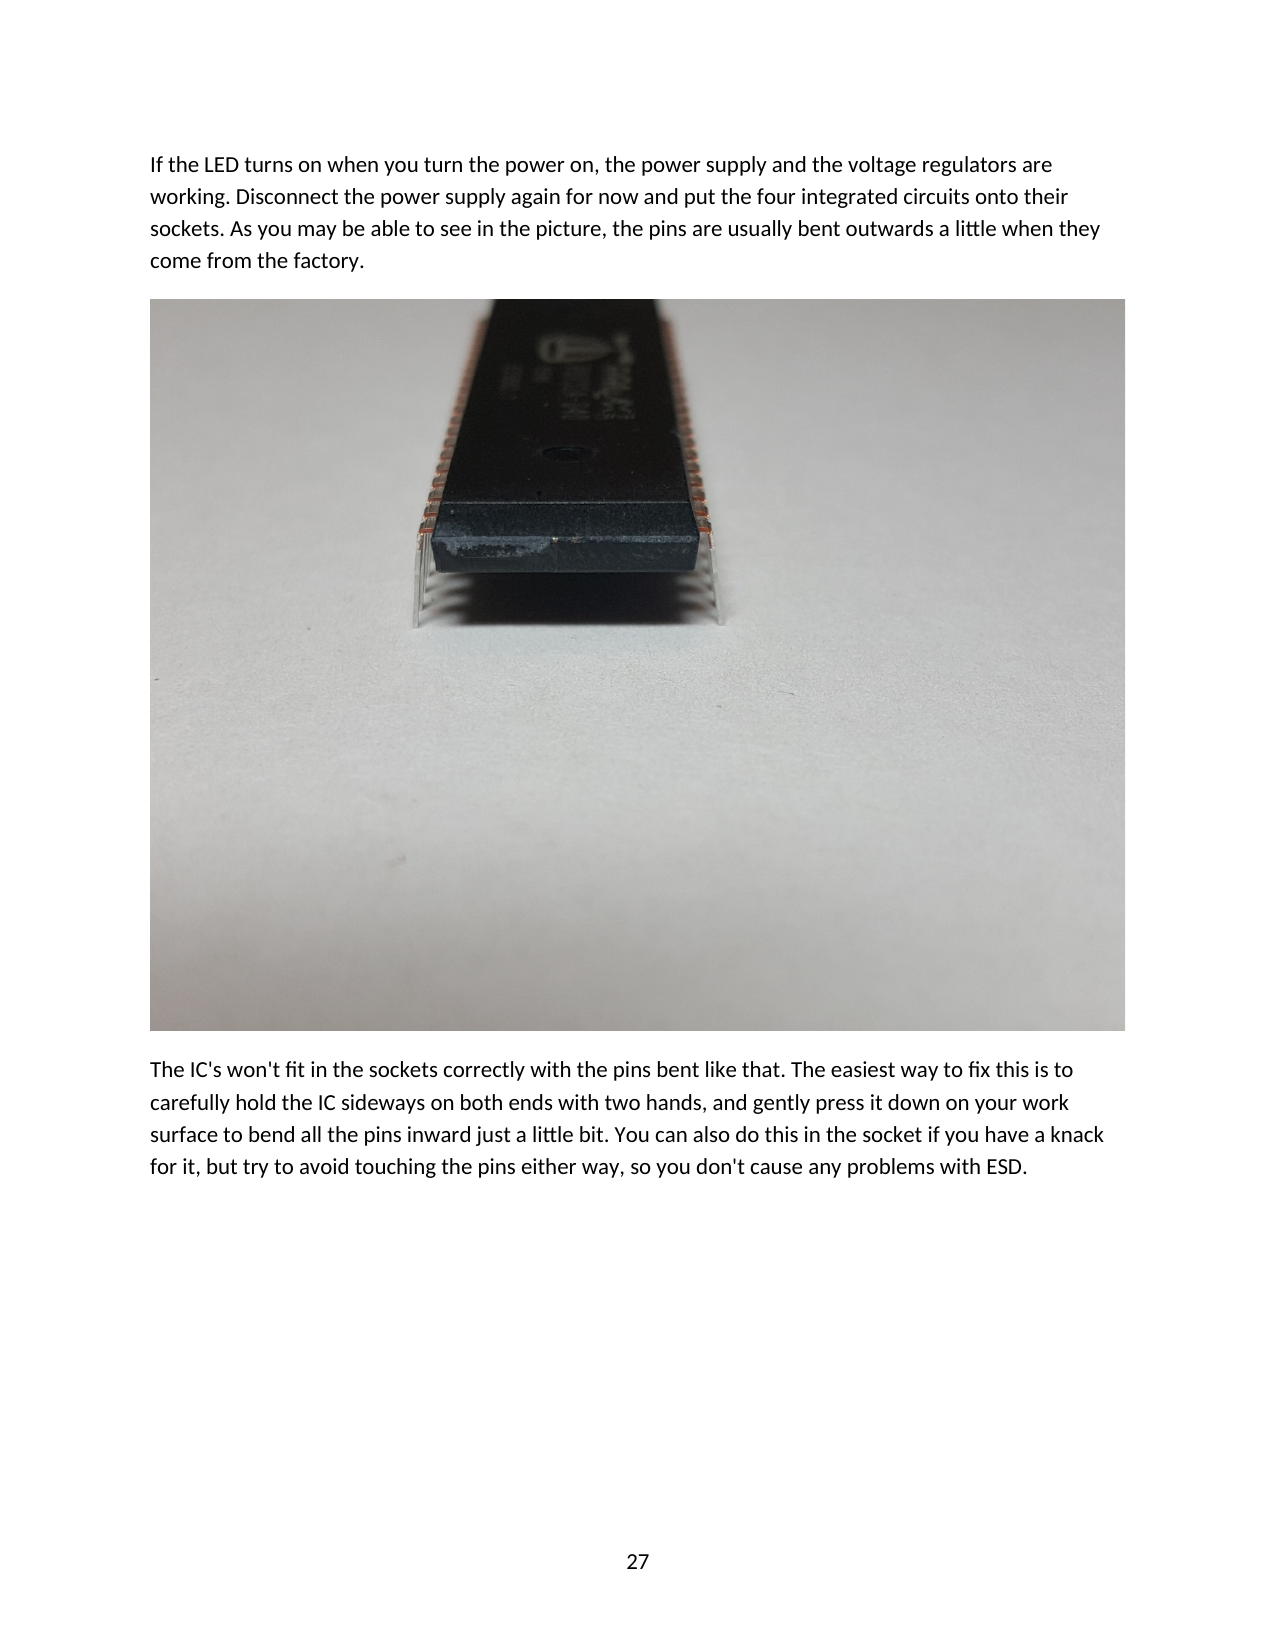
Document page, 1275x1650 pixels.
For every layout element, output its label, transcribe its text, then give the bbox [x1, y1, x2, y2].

text If the LED turns on when you turn the power on, the power supply and the voltage regulators are working. Disconnect the power supply again for now and put the four integrated circuits onto their sockets. As you may be able to see in the picture, the pins are usually bent outwards a little when they come from the factory. [150, 150, 1125, 274]
text The IC's won't fit in the sockets correctly with the pins bent like that. The easiest way to fix this is to carefully hold the IC sideways on both ends with two hands, and gently press it down on your work surface to bend all the pins inward just a little bit. You can also do this in the socket if you have a knack for it, but try to avoid touching the pins either way, so you don't cause any problems with ESD. [150, 1055, 1125, 1180]
picture [150, 299, 1125, 1031]
